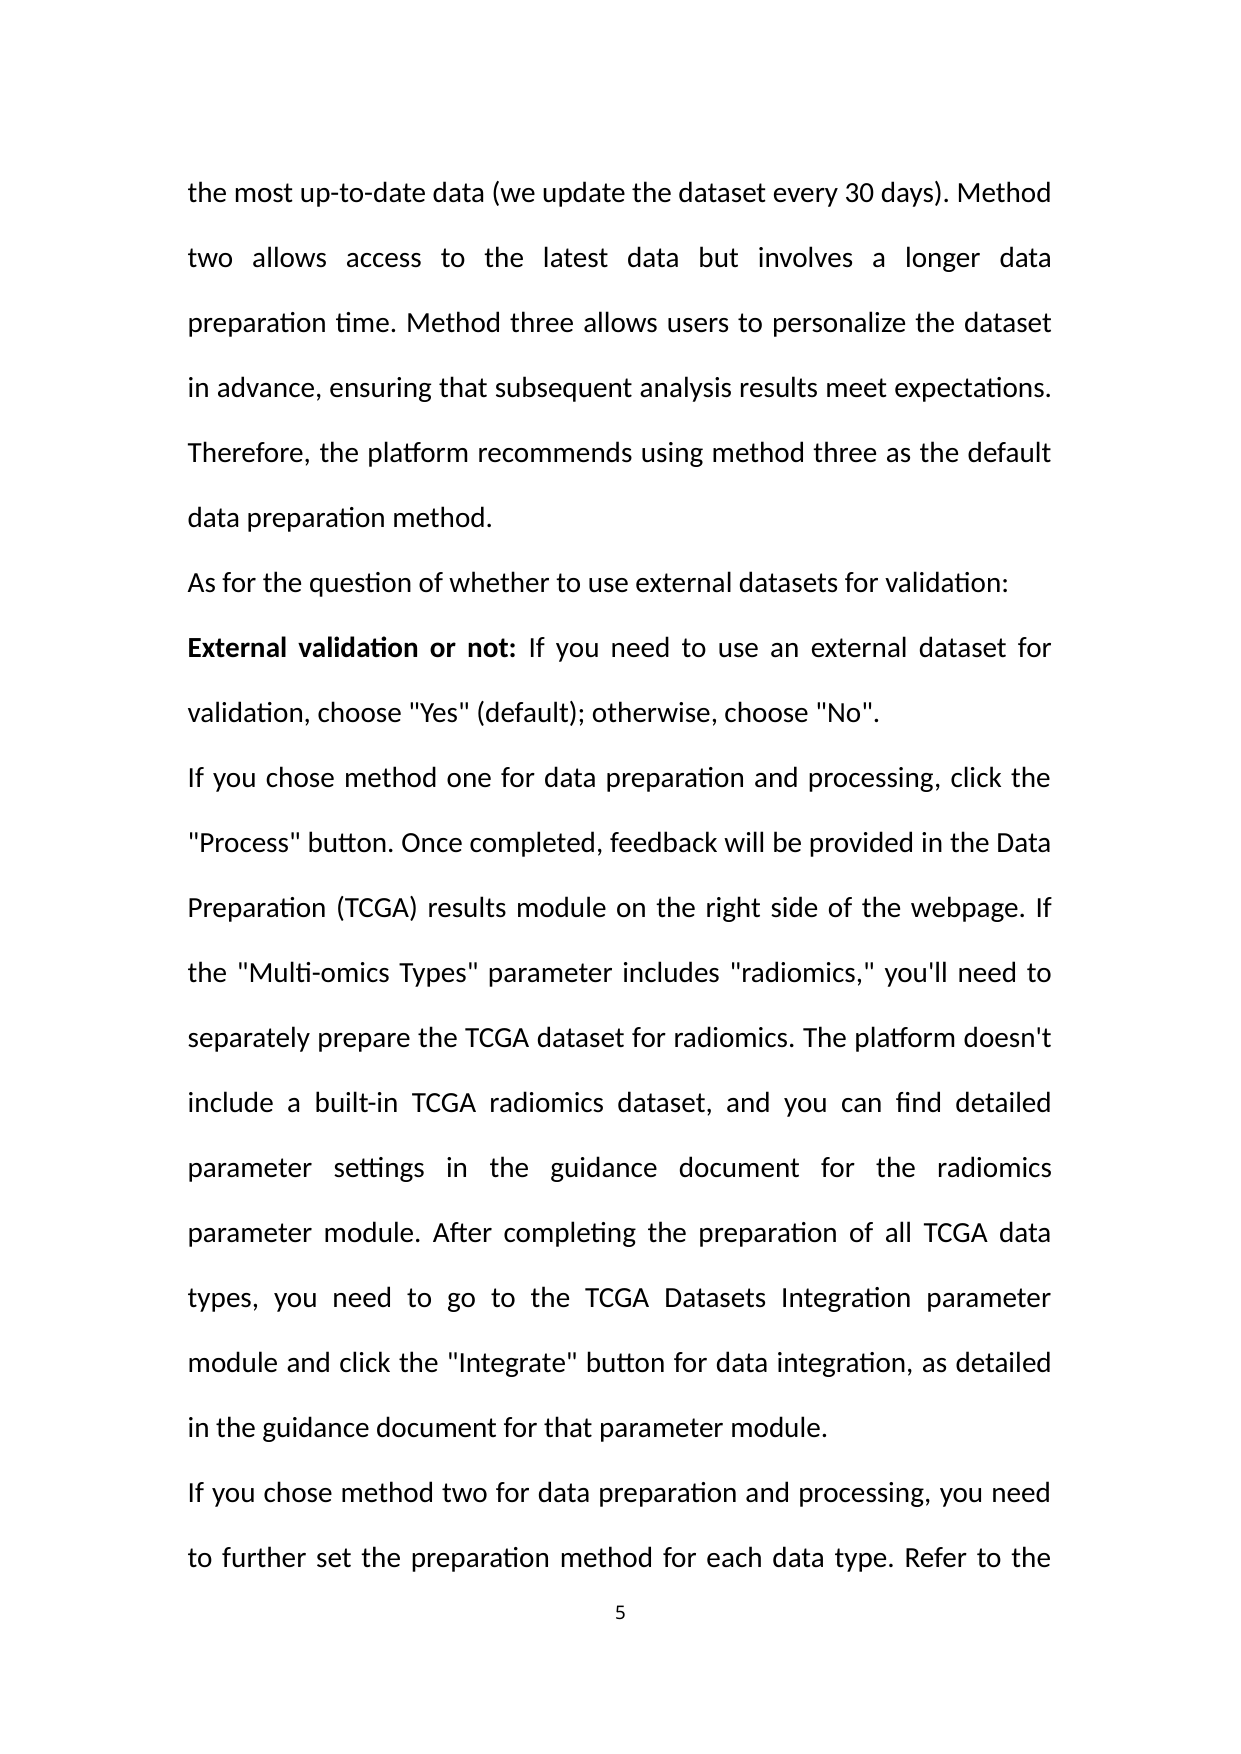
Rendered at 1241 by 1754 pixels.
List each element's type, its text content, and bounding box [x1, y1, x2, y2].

text As for the question of whether to use external datasets for validation: [187, 550, 1053, 615]
text External validation or not: If you need to use an external dataset for validation, choose "Yes" (default); otherwise, choose "No". [187, 615, 1053, 745]
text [187, 1460, 1053, 1590]
text If you chose method one for data preparation and processing, click the "Process" button. Once completed, feedback will be provided in the Data Preparation (TCGA) results module on the right side of the webpage. If the "Multi-omics Types" parameter includes "radiomics," you'll need to separately prepare the TCGA dataset for radiomics. The platform doesn't include a built-in TCGA radiomics dataset, and you can find detailed parameter settings in the guidance document for the radiomics parameter module. After completing the preparation of all TCGA data types, you need to go to the TCGA Datasets Integration parameter module and click the "Integrate" button for data integration, as detailed in the guidance document for that parameter module. [187, 745, 1053, 1460]
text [187, 160, 1053, 550]
